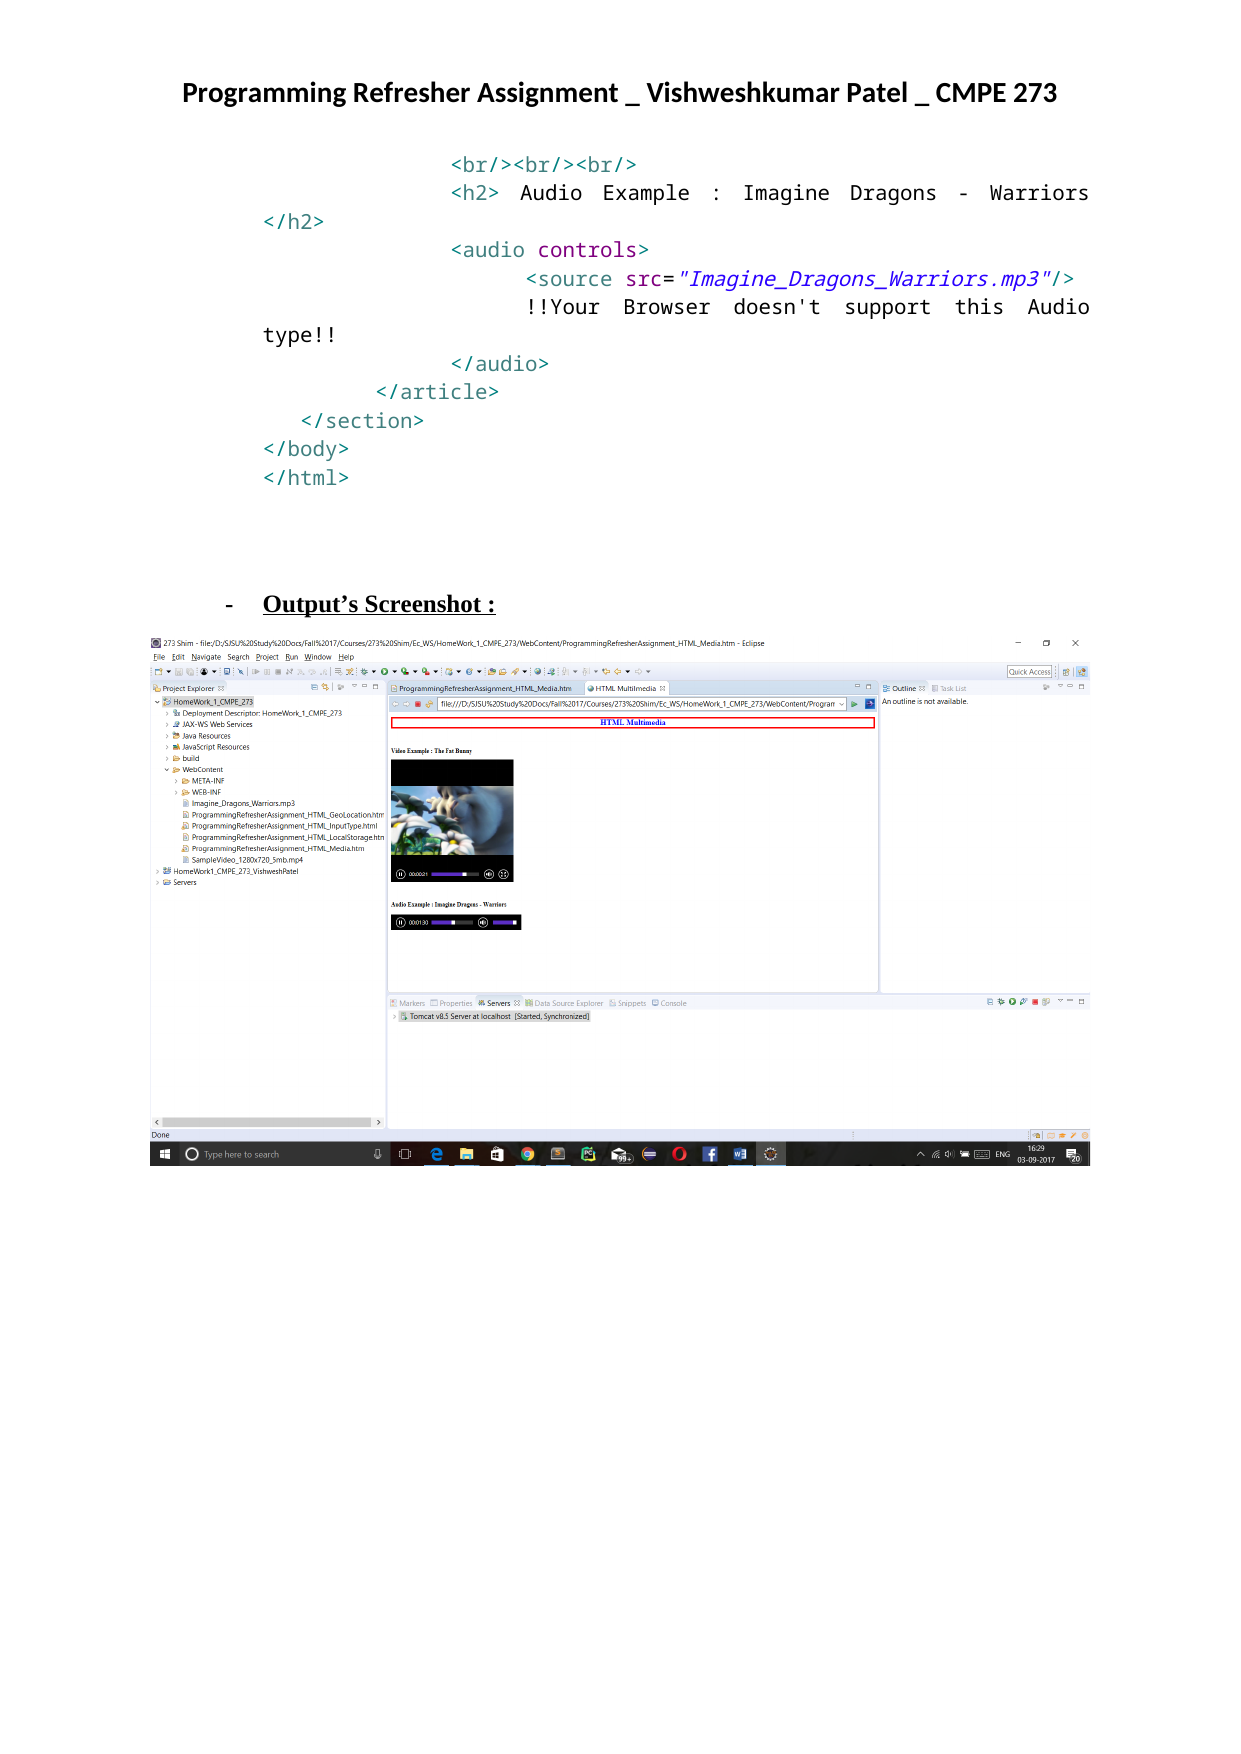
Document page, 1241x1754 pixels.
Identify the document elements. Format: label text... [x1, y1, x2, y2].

list <audio controls> [262, 235, 1090, 264]
list <h2> Audio Example : Imagine Dragons - Warriors </h2> [262, 178, 1090, 235]
list </section> [262, 406, 1090, 434]
list </body> [262, 434, 1090, 463]
list <br/><br/><br/> [262, 150, 1090, 178]
list </html> [262, 463, 1090, 491]
picture [150, 636, 1091, 1166]
list </article> [262, 377, 1090, 406]
list </audio> [262, 349, 1090, 377]
list Output’s Screenshot : [225, 589, 1090, 618]
list !!Your Browser doesn't support this Audio type!! [262, 292, 1090, 349]
list <source src="Imagine_Dragons_Warriors.mp3"/> [262, 264, 1090, 292]
